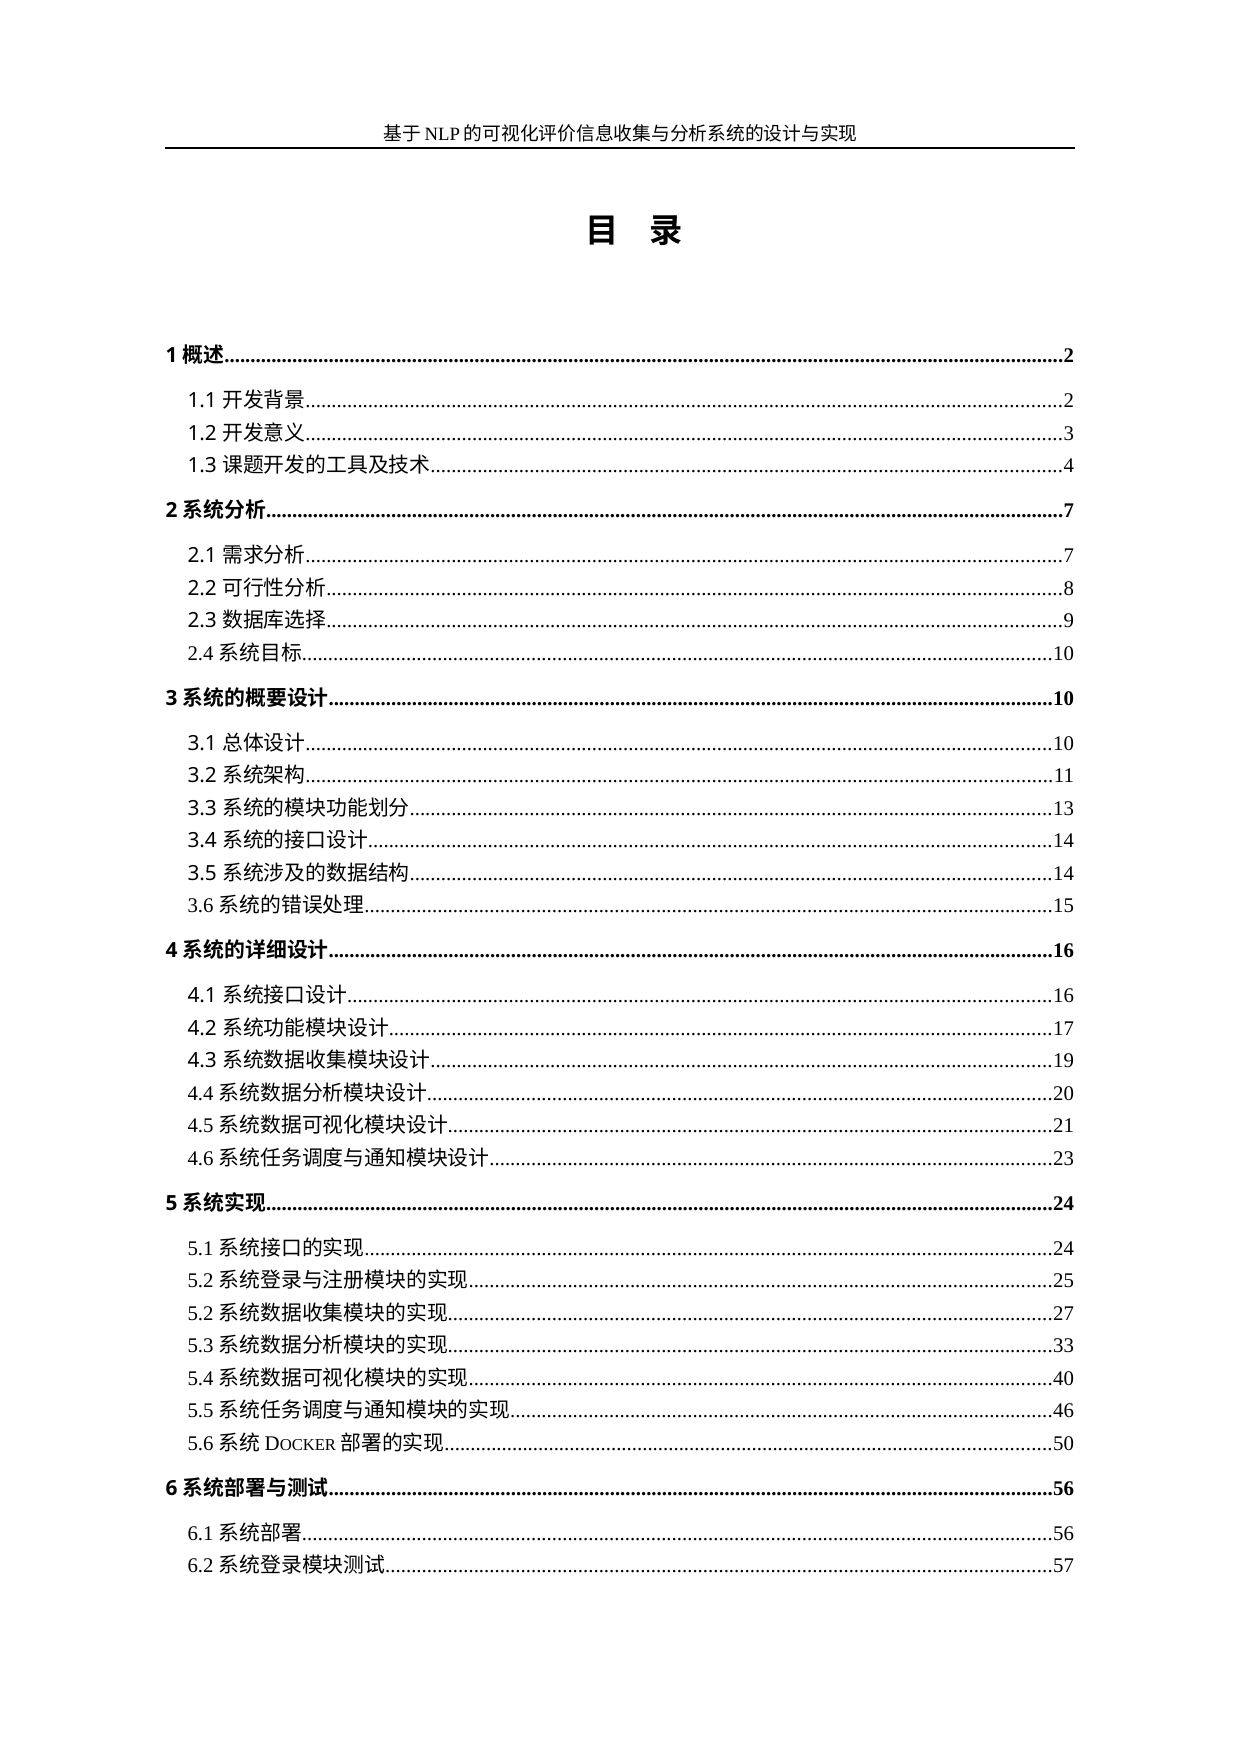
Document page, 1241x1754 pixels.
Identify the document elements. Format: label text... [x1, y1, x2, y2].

text 3 系统的概要设计 10 [165, 680, 1075, 713]
text 4.3 系统数据收集模块设计 19 [187, 1043, 1075, 1075]
text 3.4 系统的接口设计 14 [187, 823, 1075, 855]
text 5.6 系统Docker部署的实现 50 [187, 1425, 1075, 1458]
text 3.5 系统涉及的数据结构 14 [187, 855, 1075, 888]
text 3.3 系统的模块功能划分 13 [187, 790, 1075, 823]
text 5.3 系统数据分析模块的实现 33 [187, 1328, 1075, 1360]
text 4.6 系统任务调度与通知模块设计 23 [187, 1140, 1075, 1173]
text 2.3 数据库选择 9 [187, 603, 1075, 635]
text 4.2 系统功能模块设计 17 [187, 1010, 1075, 1043]
text 2.4 系统目标 10 [187, 635, 1075, 668]
text 4 系统的详细设计 16 [165, 933, 1075, 965]
text 6 系统部署与测试 56 [165, 1470, 1075, 1503]
text 1.3 课题开发的工具及技术 4 [187, 448, 1075, 480]
text 3.1 总体设计 10 [187, 725, 1075, 758]
text 6.1 系统部署 56 [187, 1515, 1075, 1548]
text 5 系统实现 24 [165, 1185, 1075, 1218]
text 5.5 系统任务调度与通知模块的实现 46 [187, 1393, 1075, 1425]
text 4.1 系统接口设计 16 [187, 978, 1075, 1010]
text 目 录 [165, 195, 1075, 260]
text 2 系统分析 7 [165, 493, 1075, 525]
text 1 概述 2 [165, 338, 1075, 370]
text 5.2 系统数据收集模块的实现 27 [187, 1295, 1075, 1328]
text 3.6 系统的错误处理 15 [187, 888, 1075, 920]
text 5.1 系统接口的实现 24 [187, 1230, 1075, 1263]
text 6.2 系统登录模块测试 57 [187, 1548, 1075, 1580]
text 2.2 可行性分析 8 [187, 570, 1075, 603]
text 5.4 系统数据可视化模块的实现 40 [187, 1360, 1075, 1393]
text 1.2 开发意义 3 [187, 415, 1075, 448]
text 4.5 系统数据可视化模块设计 21 [187, 1108, 1075, 1140]
text 3.2 系统架构 11 [187, 758, 1075, 790]
text 1.1 开发背景 2 [187, 383, 1075, 415]
text 5.2 系统登录与注册模块的实现 25 [187, 1263, 1075, 1295]
text 2.1 需求分析 7 [187, 538, 1075, 570]
text 4.4 系统数据分析模块设计 20 [187, 1075, 1075, 1108]
